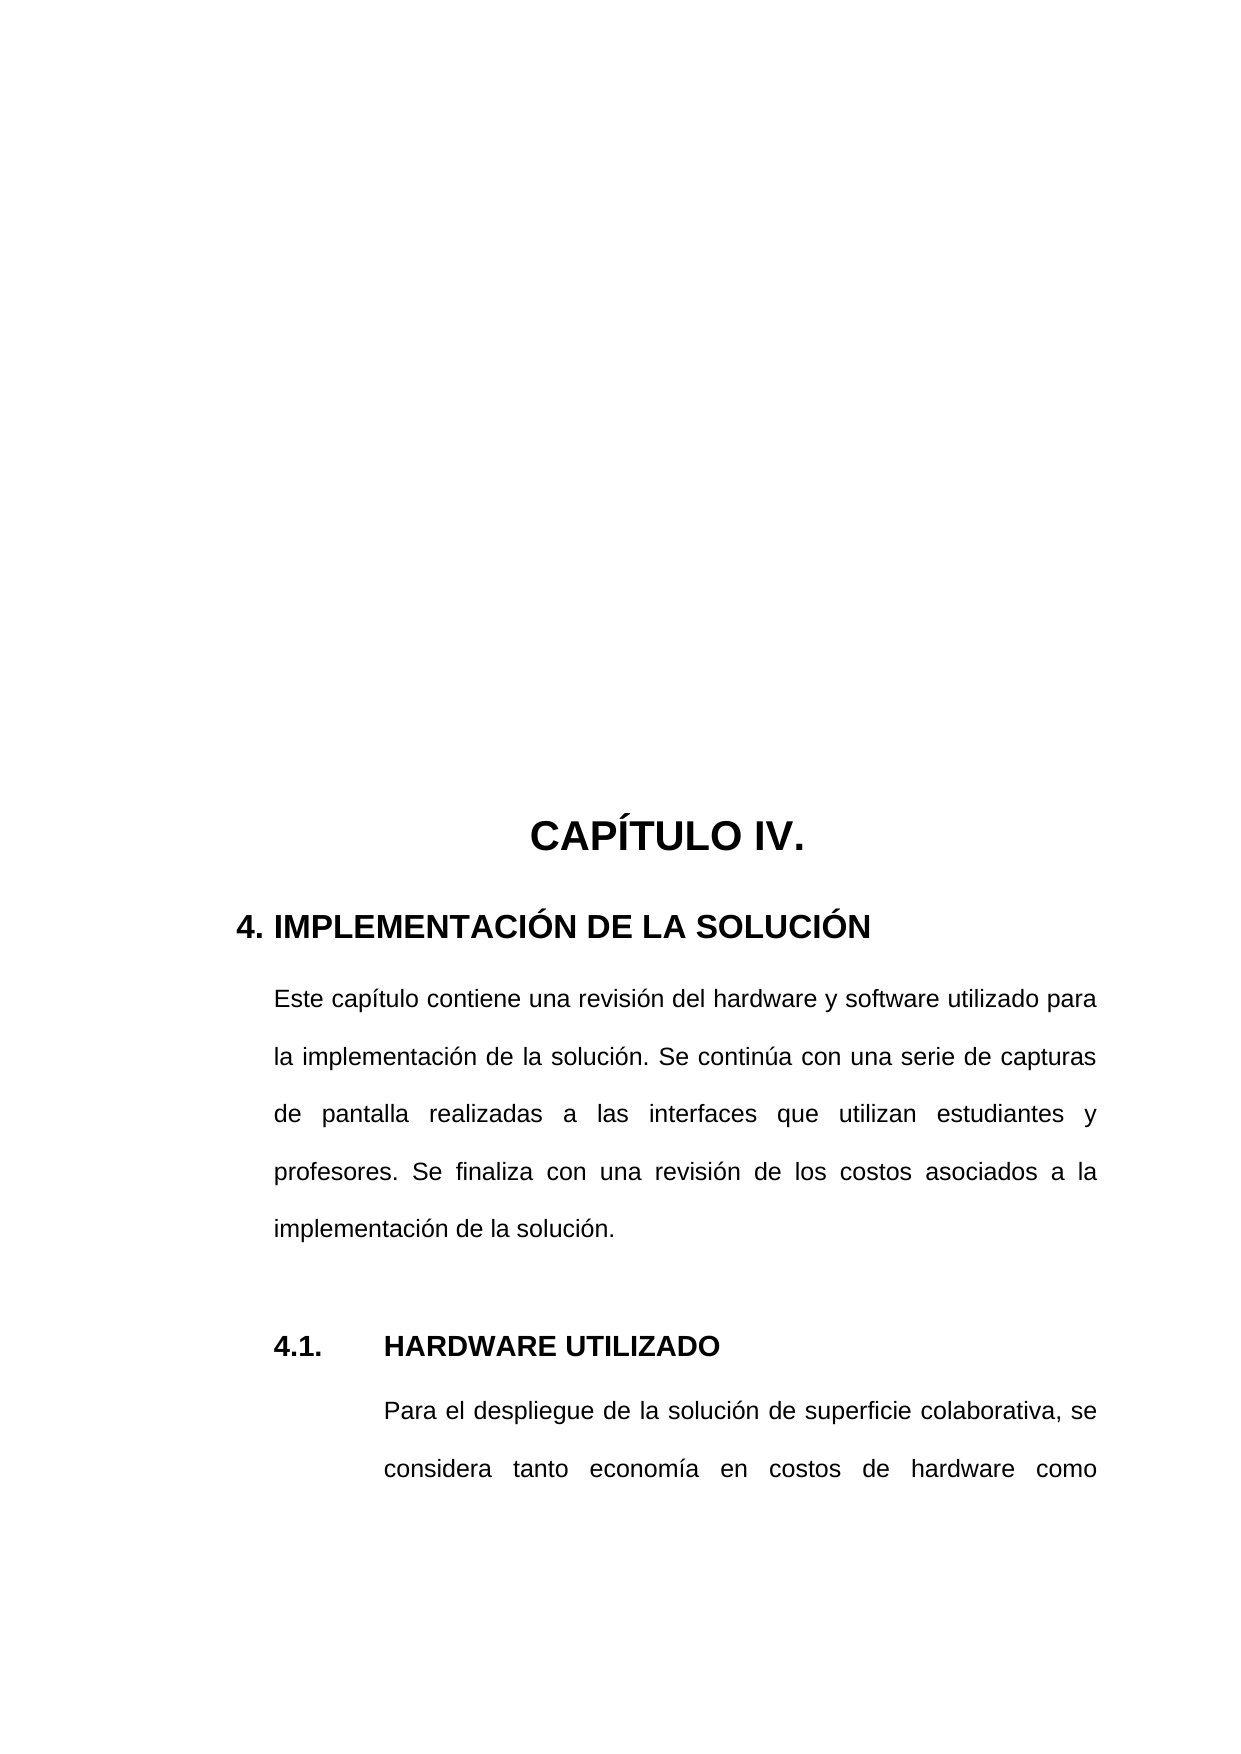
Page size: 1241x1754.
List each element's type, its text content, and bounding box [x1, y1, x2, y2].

text CAPÍTULO IV. [236, 811, 1098, 859]
text HARDWARE UTILIZADO [274, 1329, 1098, 1362]
text IMPLEMENTACIÓN DE LA SOLUCIÓN [236, 907, 1098, 946]
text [384, 1396, 1098, 1482]
text Este capítulo contiene una revisión del hardware y software utilizado para la implementación de la solución. Se continúa con una serie de capturas de pantalla realizadas a las interfaces que utilizan estudiantes y profesores. Se finaliza con una revisión de los costos asociados a la implementación de la solución. [274, 984, 1098, 1243]
